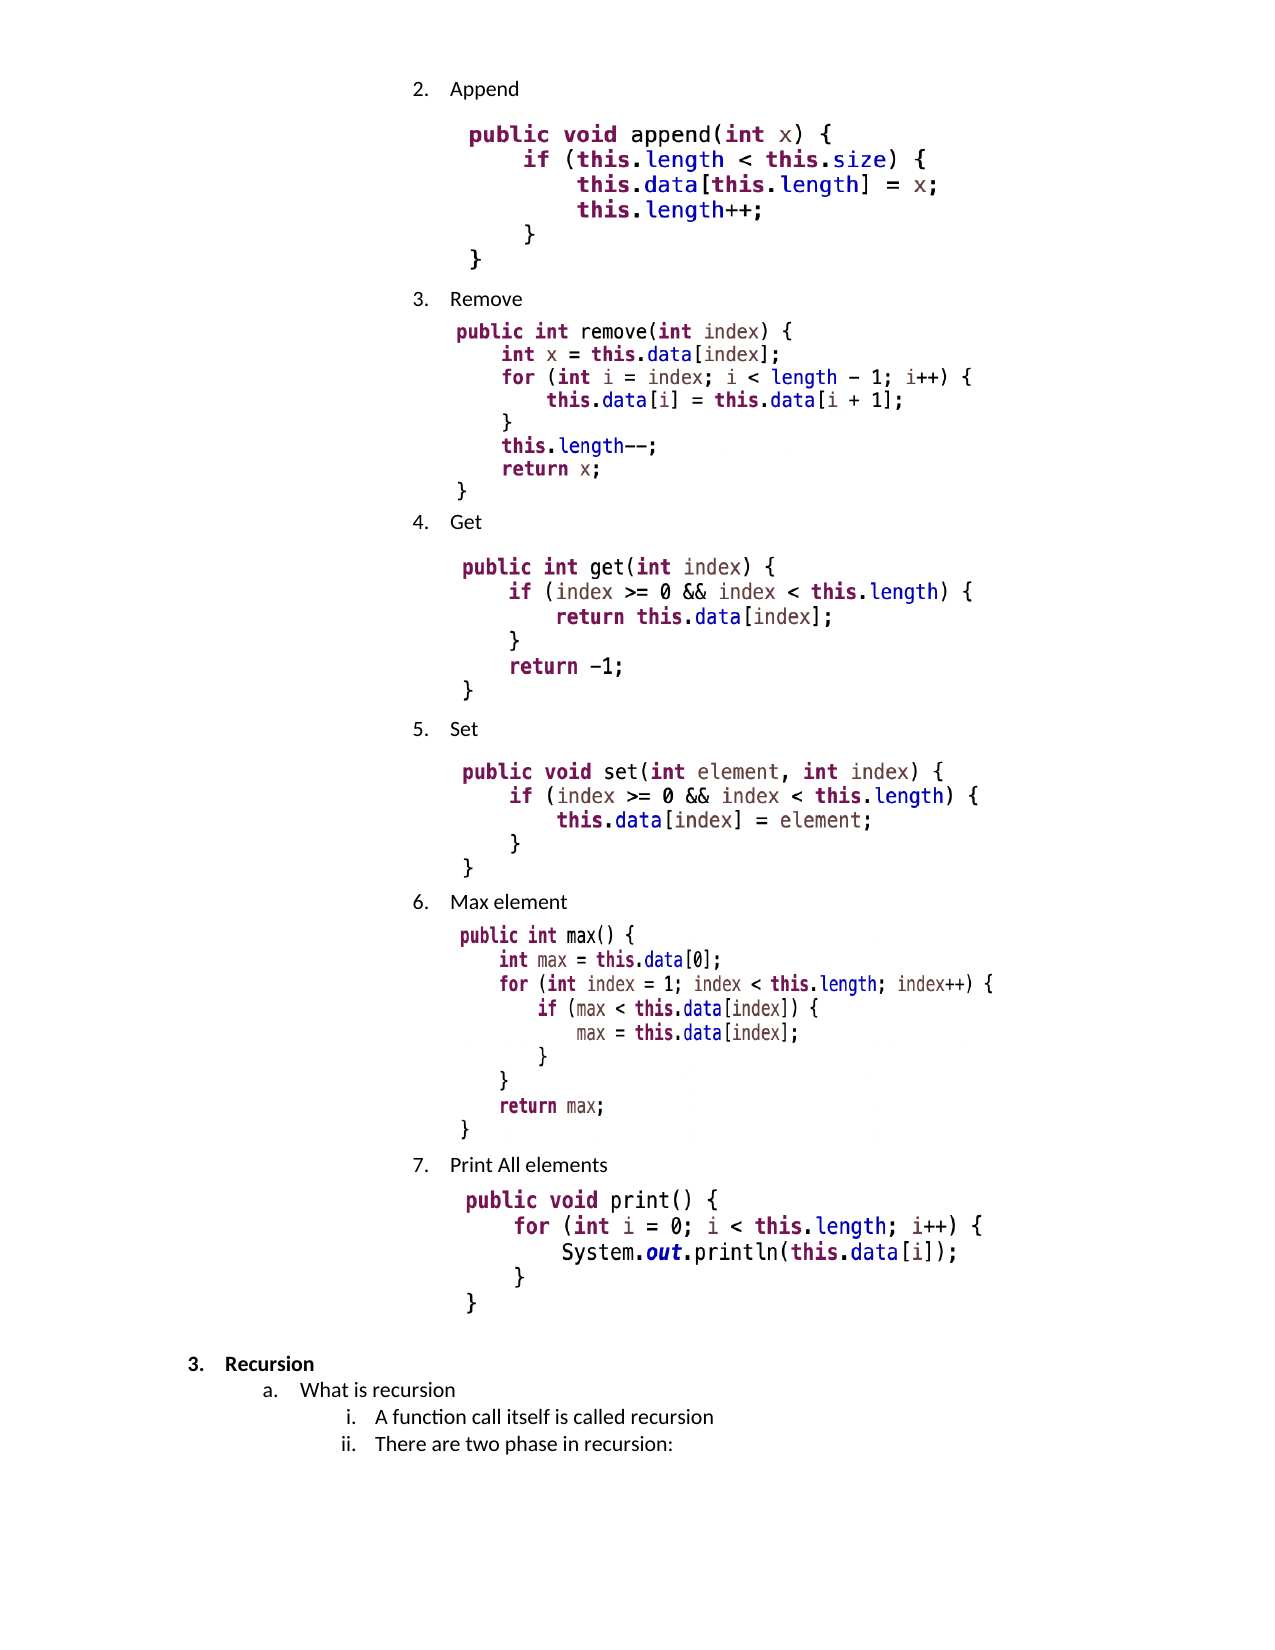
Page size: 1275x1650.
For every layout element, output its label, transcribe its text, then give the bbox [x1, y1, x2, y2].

list Remove [412, 285, 1125, 312]
list Set [412, 715, 1125, 742]
picture [450, 915, 1001, 1152]
picture [450, 1177, 994, 1324]
list There are two phase in recursion: [356, 1430, 1125, 1456]
list A function call itself is called recursion [356, 1403, 1125, 1430]
list Append [412, 75, 1125, 102]
list Recursion [187, 1350, 1125, 1376]
list What is recursion [262, 1376, 1125, 1403]
list Get [412, 508, 1125, 535]
list Print All elements [412, 1151, 1125, 1178]
list Max element [412, 888, 1125, 915]
picture [450, 534, 982, 715]
picture [450, 741, 988, 889]
picture [450, 101, 958, 285]
picture [450, 311, 982, 508]
